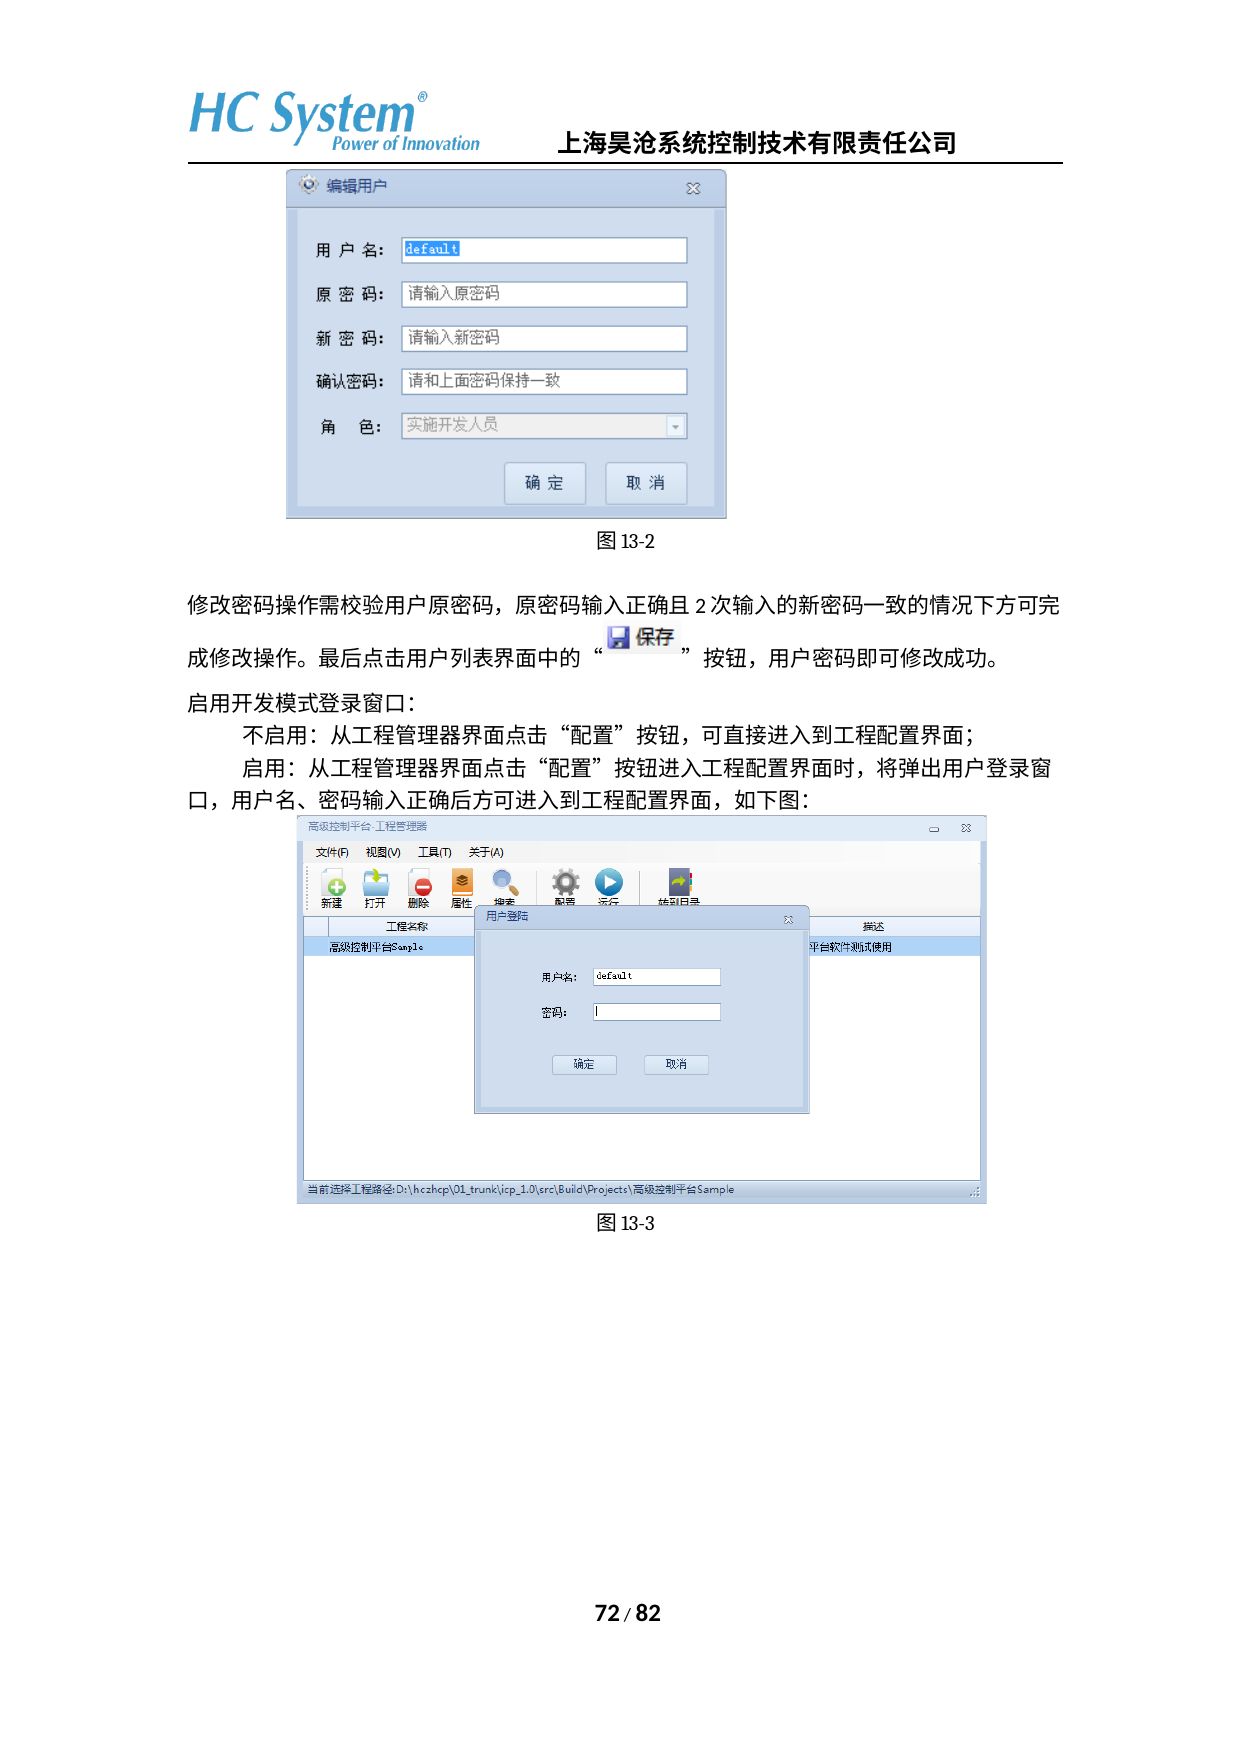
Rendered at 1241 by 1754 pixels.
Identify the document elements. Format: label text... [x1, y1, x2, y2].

picture [603, 620, 682, 654]
picture [296, 815, 987, 1204]
text 图13-3 [187, 1205, 1063, 1238]
picture [187, 88, 482, 153]
text 图13-2 [187, 523, 1063, 555]
text 不启用：从工程管理器界面点击“配置”按钮，可直接进入到工程配置界面； [187, 718, 1063, 750]
text 启用：从工程管理器界面点击“配置”按钮进入工程配置界面时，将弹出用户登录窗口，用户名、密码输入正确后方可进入到工程配置界面，如下图： [187, 750, 1063, 815]
text 启用开发模式登录窗口： [187, 685, 1063, 718]
picture [286, 169, 727, 519]
text 修改密码操作需校验用户原密码，原密码输入正确且2次输入的新密码一致的情况下方可完成修改操作。最后点击用户列表界面中的“”按钮，用户密码即可修改成功。 [187, 588, 1063, 685]
